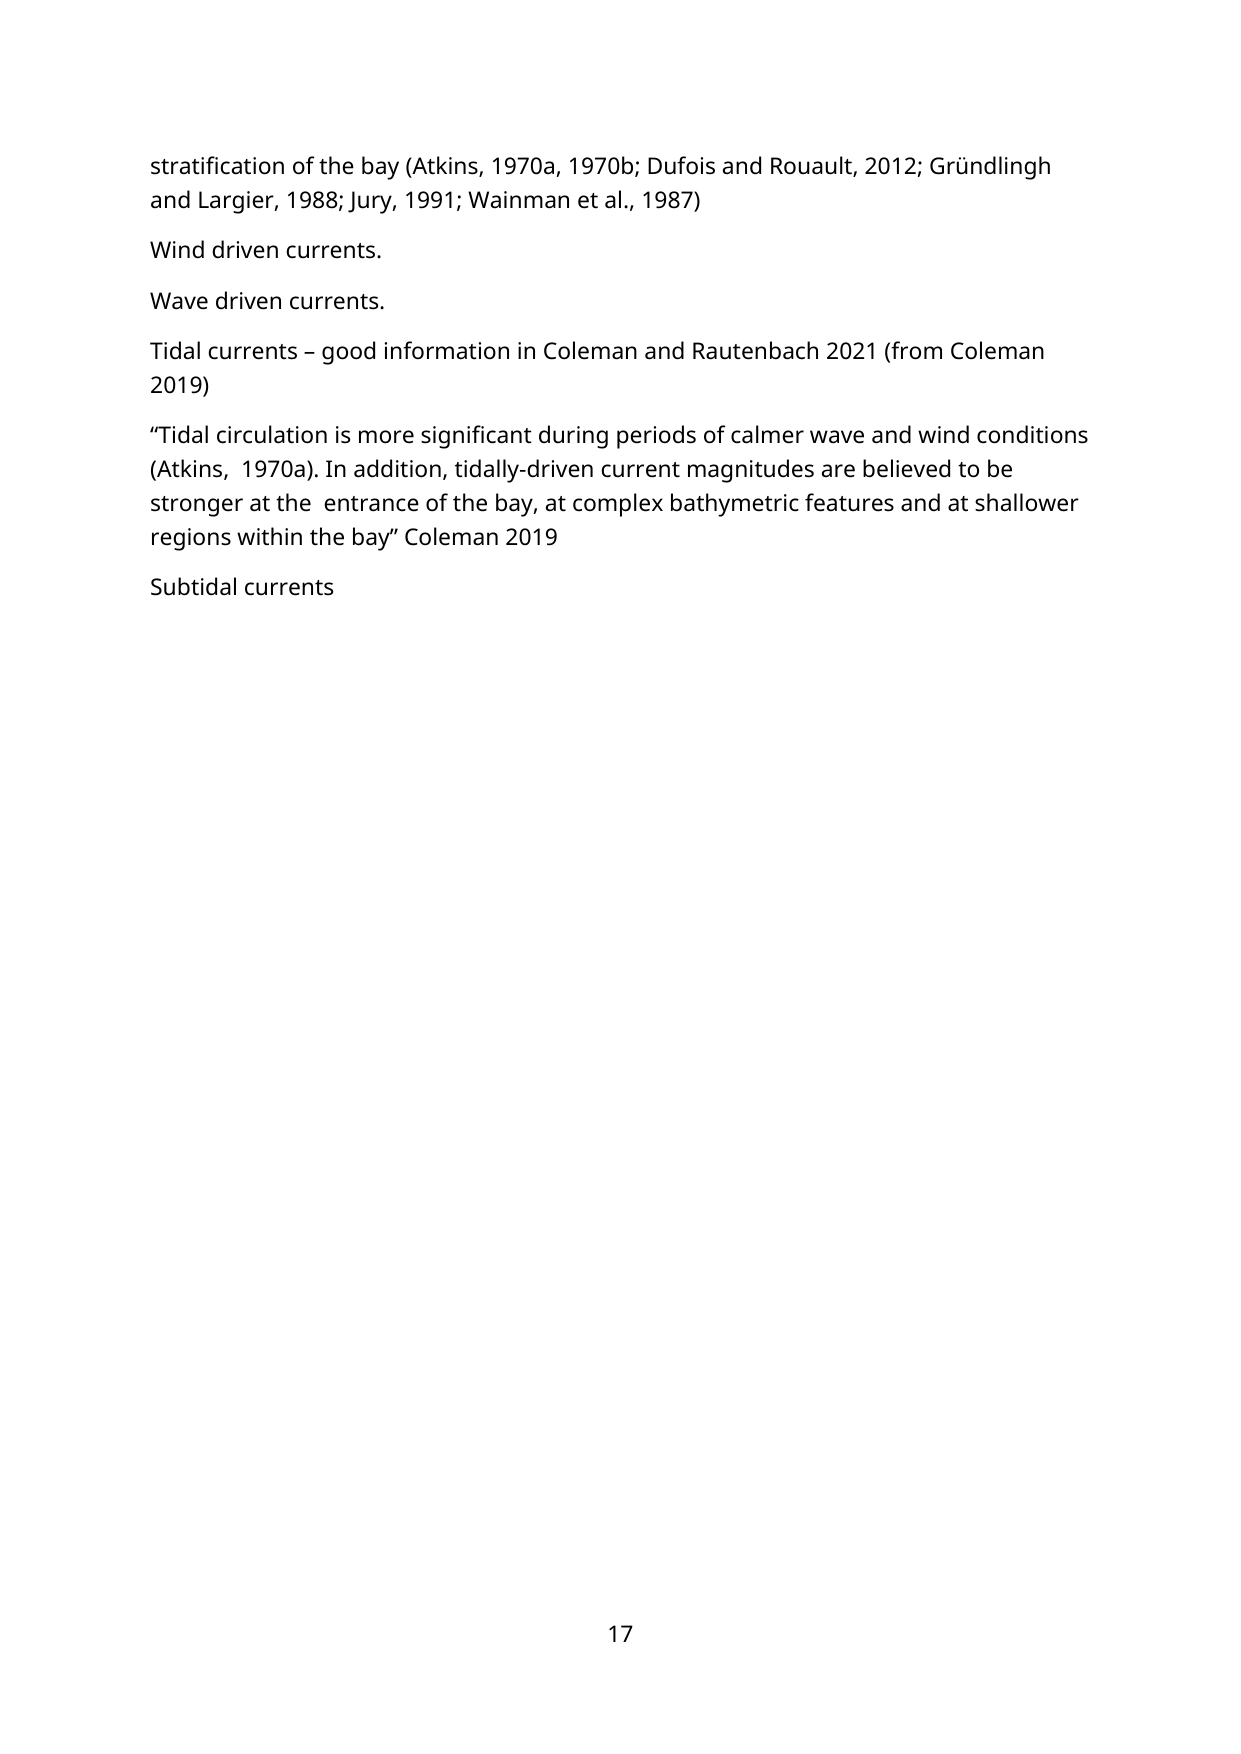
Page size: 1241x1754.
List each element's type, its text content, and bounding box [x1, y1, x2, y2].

text Wave driven currents. [150, 284, 1090, 316]
text Tidal currents – good information in Coleman and Rautenbach 2021 (from Coleman 2019) [150, 335, 1090, 400]
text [150, 150, 1090, 215]
text Subtidal currents [150, 571, 1090, 602]
text Wind driven currents. [150, 234, 1090, 265]
text “Tidal circulation is more significant during periods of calmer wave and wind conditions (Atkins, 1970a). In addition, tidally-driven current magnitudes are believed to be stronger at the entrance of the bay, at complex bathymetric features and at shallower regions within the bay” Coleman 2019 [150, 419, 1090, 552]
